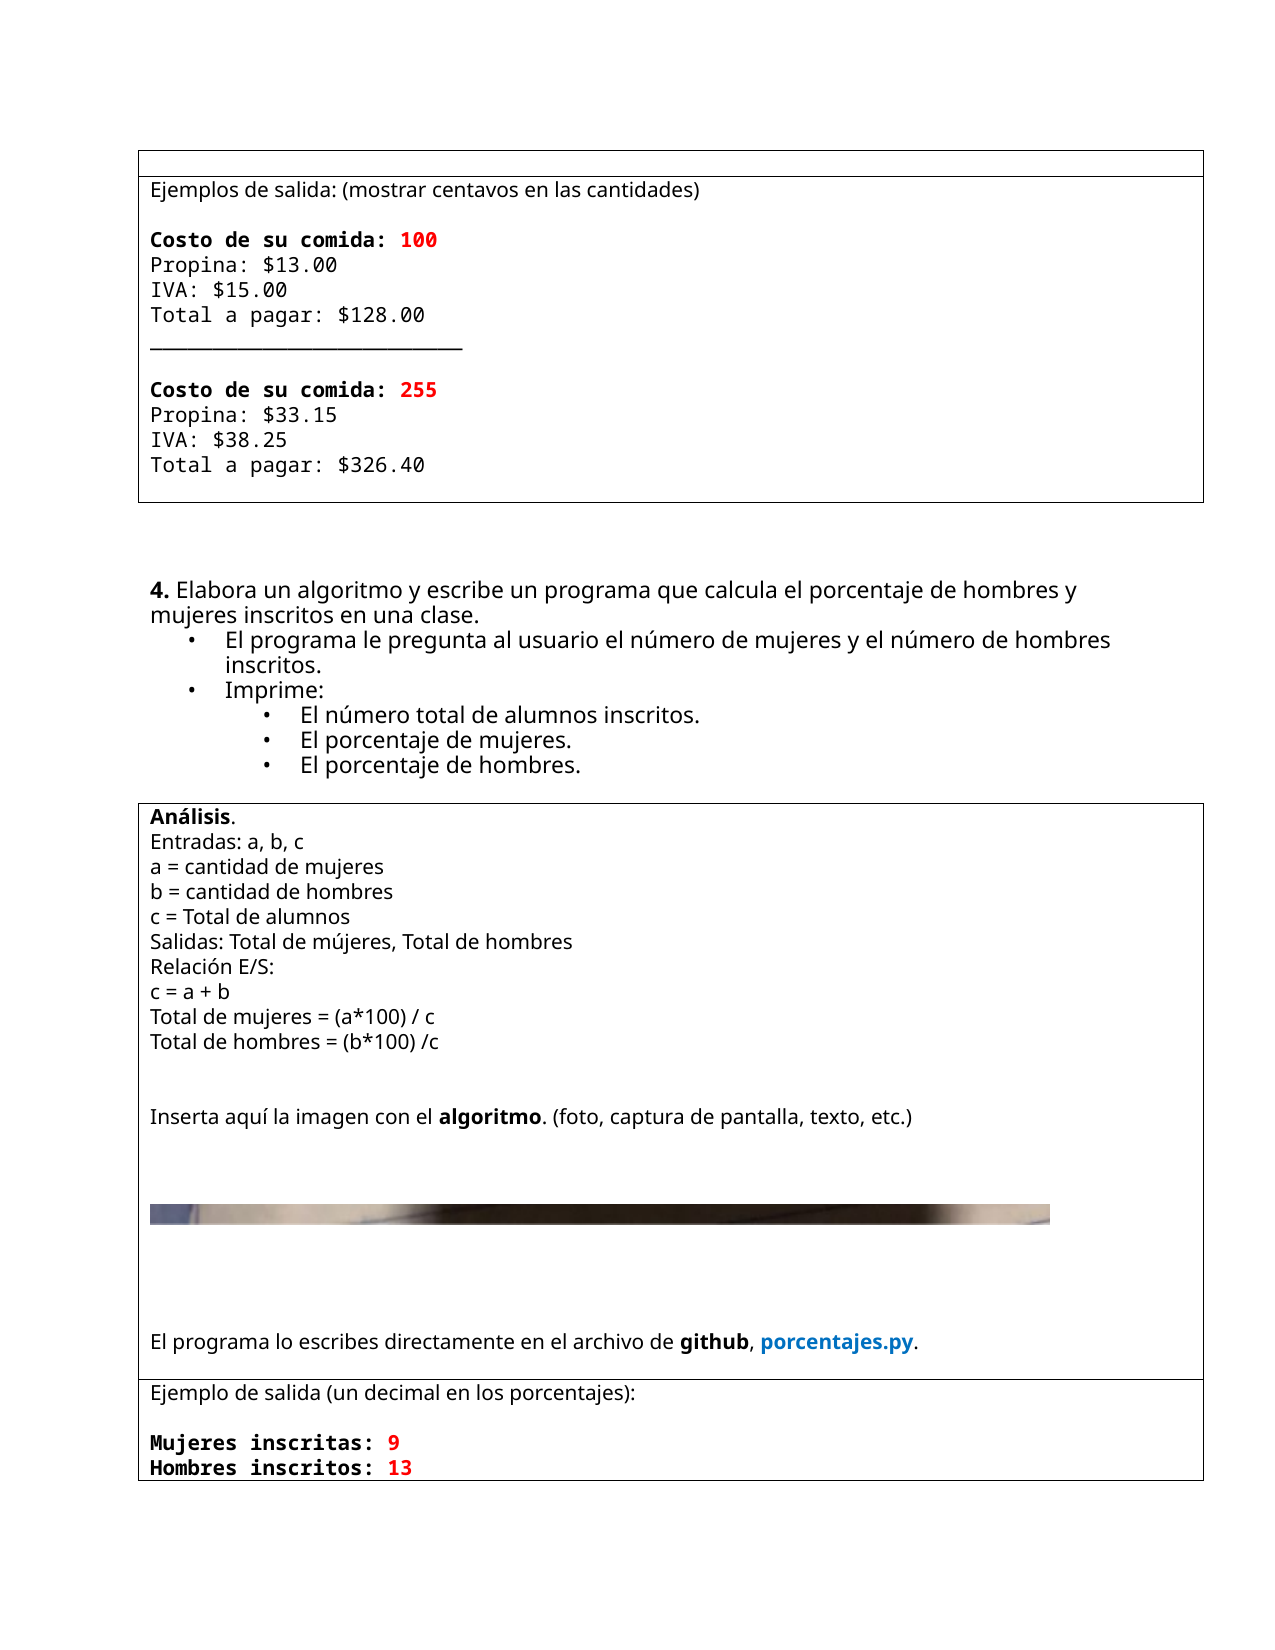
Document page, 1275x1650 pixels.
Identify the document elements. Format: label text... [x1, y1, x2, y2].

list El programa le pregunta al usuario el número de mujeres y el número de hombres inscritos. [187, 628, 1125, 678]
list El número total de alumnos inscritos. [262, 703, 1125, 728]
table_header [139, 151, 1203, 176]
list El porcentaje de hombres. [262, 753, 1125, 778]
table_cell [139, 1380, 1203, 1480]
table_cell Ejemplos de salida: (mostrar centavos en las cantidades) Costo de su comida: 100 Propina: $13.00 IVA: $15.00 Total a pagar: $128.00 _________________________ Costo de su comida: 255 Propina: $33.15 IVA: $38.25 Total a pagar: $326.40 [139, 177, 1203, 502]
list Imprime: [187, 678, 1125, 703]
text 4. Elabora un algoritmo y escribe un programa que calcula el porcentaje de hombres y mujeres inscritos en una clase. [150, 578, 1125, 628]
list El porcentaje de mujeres. [262, 728, 1125, 753]
table_header Análisis. Entradas: a, b, c a = cantidad de mujeres b = cantidad de hombres c = Total de alumnos Salidas: Total de mújeres, Total de hombres Relación E/S: c = a + b Total de mujeres = (a*100) / c Total de hombres = (b*100) /c Inserta aquí la imagen con el algoritmo. (foto, captura de pantalla, texto, etc.) El programa lo escribes directamente en el archivo de github, porcentajes.py. [139, 804, 1203, 1379]
